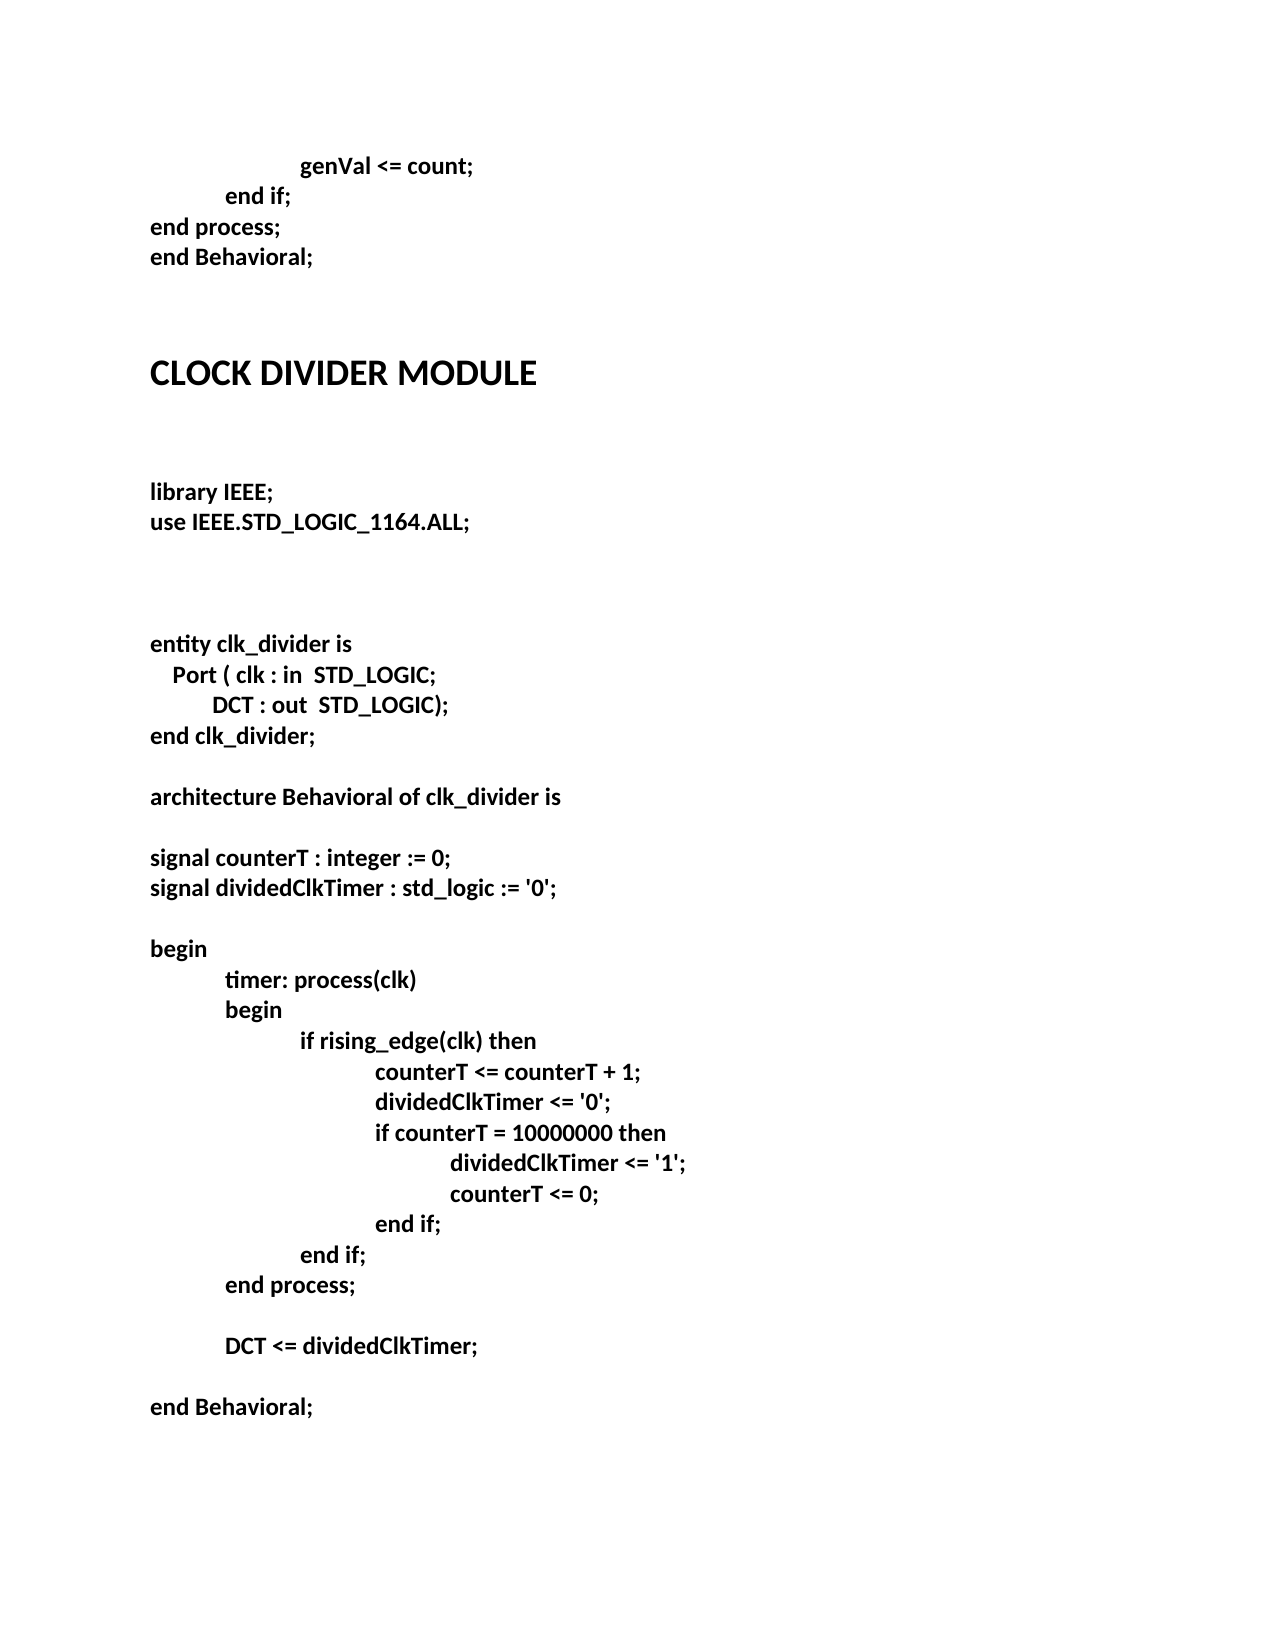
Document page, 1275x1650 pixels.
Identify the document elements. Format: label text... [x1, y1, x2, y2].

text if rising_edge(clk) then [150, 1025, 1125, 1056]
text CLOCK DIVIDER MODULE [150, 348, 1125, 394]
text begin [150, 994, 1125, 1025]
text end if; [150, 181, 1125, 211]
text DCT <= dividedClkTimer; [150, 1330, 1125, 1361]
text end Behavioral; [150, 242, 1125, 272]
text end if; [150, 1208, 1125, 1239]
text end clk_divider; [150, 720, 1125, 750]
text end Behavioral; [150, 1391, 1125, 1422]
text use IEEE.STD_LOGIC_1164.ALL; [150, 506, 1125, 537]
text if counterT = 10000000 then [150, 1117, 1125, 1147]
text signal counterT : integer := 0; [150, 842, 1125, 872]
text dividedClkTimer <= '0'; [150, 1086, 1125, 1117]
text signal dividedClkTimer : std_logic := '0'; [150, 872, 1125, 903]
text end process; [150, 1269, 1125, 1300]
text counterT <= counterT + 1; [150, 1056, 1125, 1086]
text counterT <= 0; [150, 1178, 1125, 1208]
text genVal <= count; [150, 150, 1125, 181]
text entity clk_divider is [150, 628, 1125, 659]
text begin [150, 933, 1125, 964]
text dividedClkTimer <= '1'; [150, 1147, 1125, 1178]
text DCT : out STD_LOGIC); [150, 689, 1125, 720]
text architecture Behavioral of clk_divider is [150, 781, 1125, 811]
text Port ( clk : in STD_LOGIC; [150, 659, 1125, 689]
text end process; [150, 211, 1125, 242]
text timer: process(clk) [150, 964, 1125, 994]
text library IEEE; [150, 476, 1125, 506]
text end if; [150, 1239, 1125, 1269]
